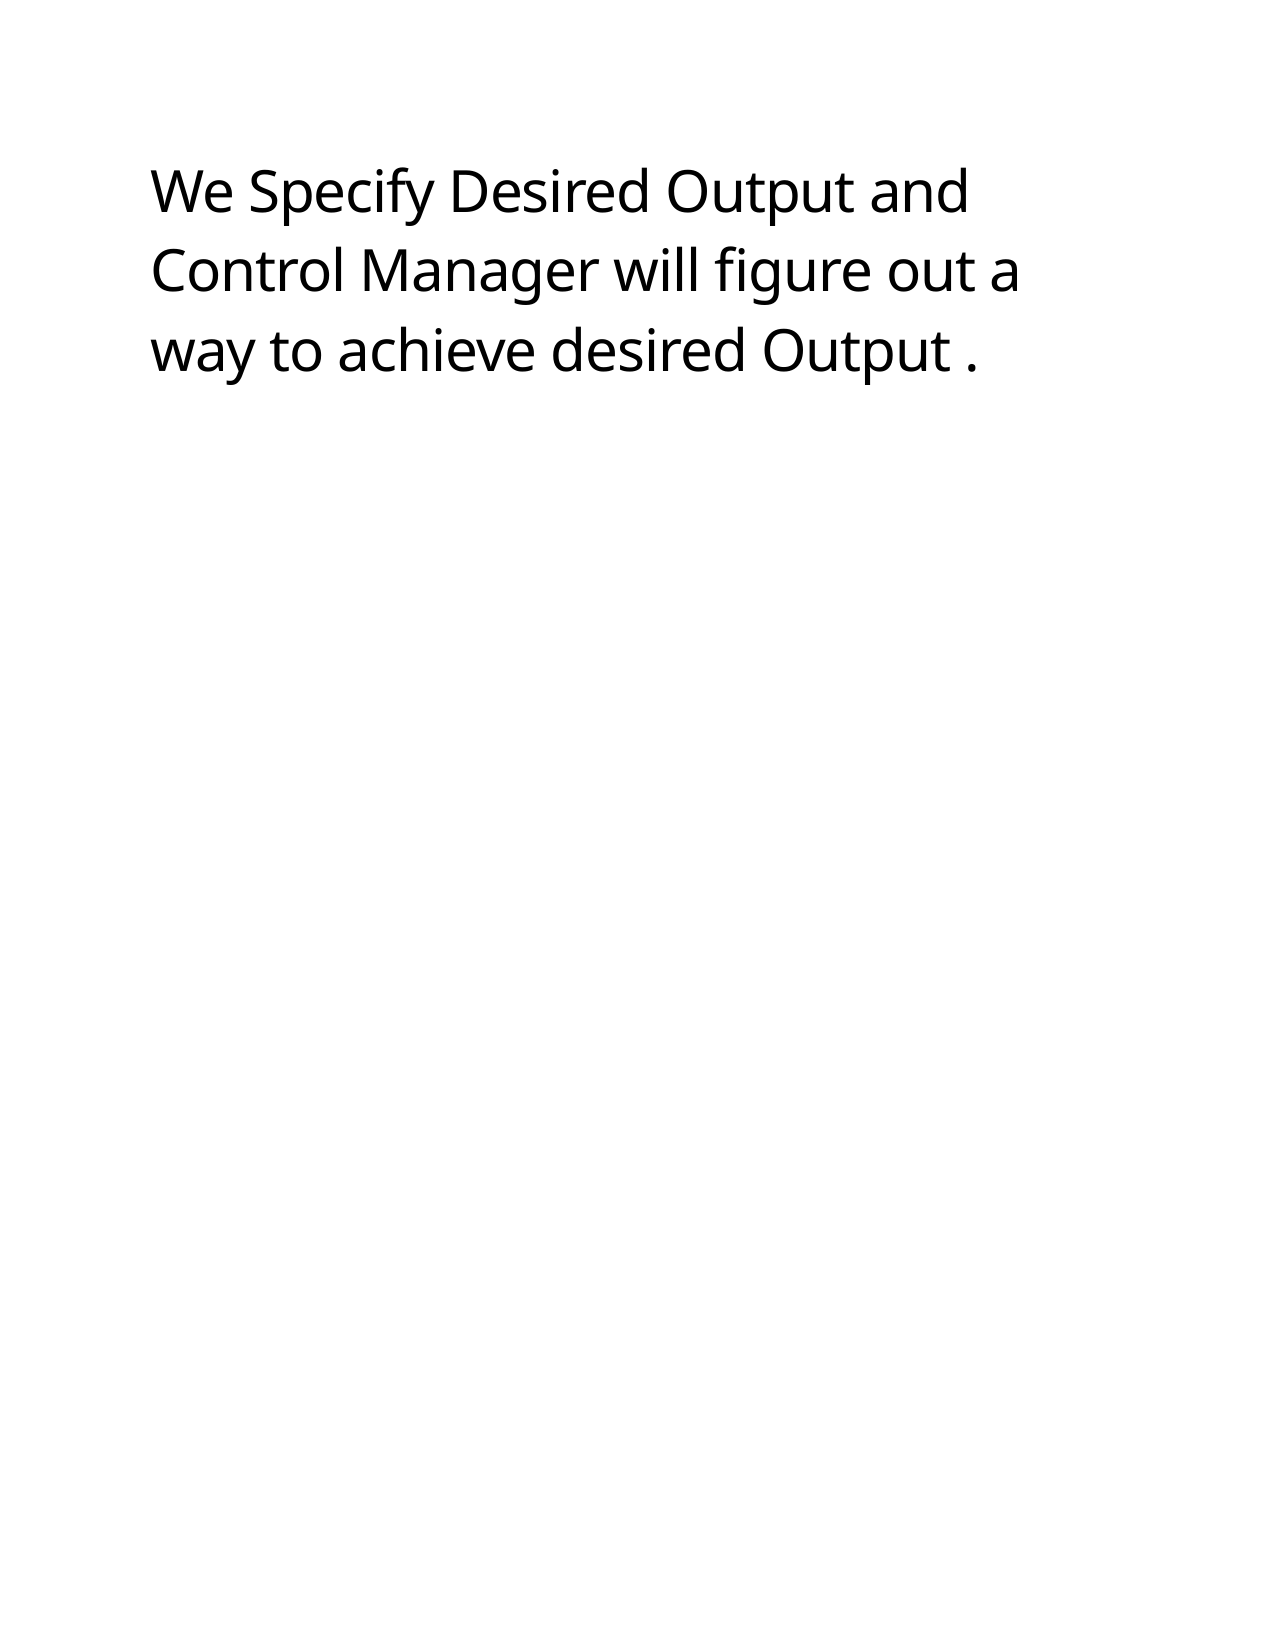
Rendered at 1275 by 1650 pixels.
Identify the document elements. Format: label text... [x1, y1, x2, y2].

title We Specify Desired Output and Control Manager will figure out a way to achieve desired Output . [150, 150, 1125, 388]
